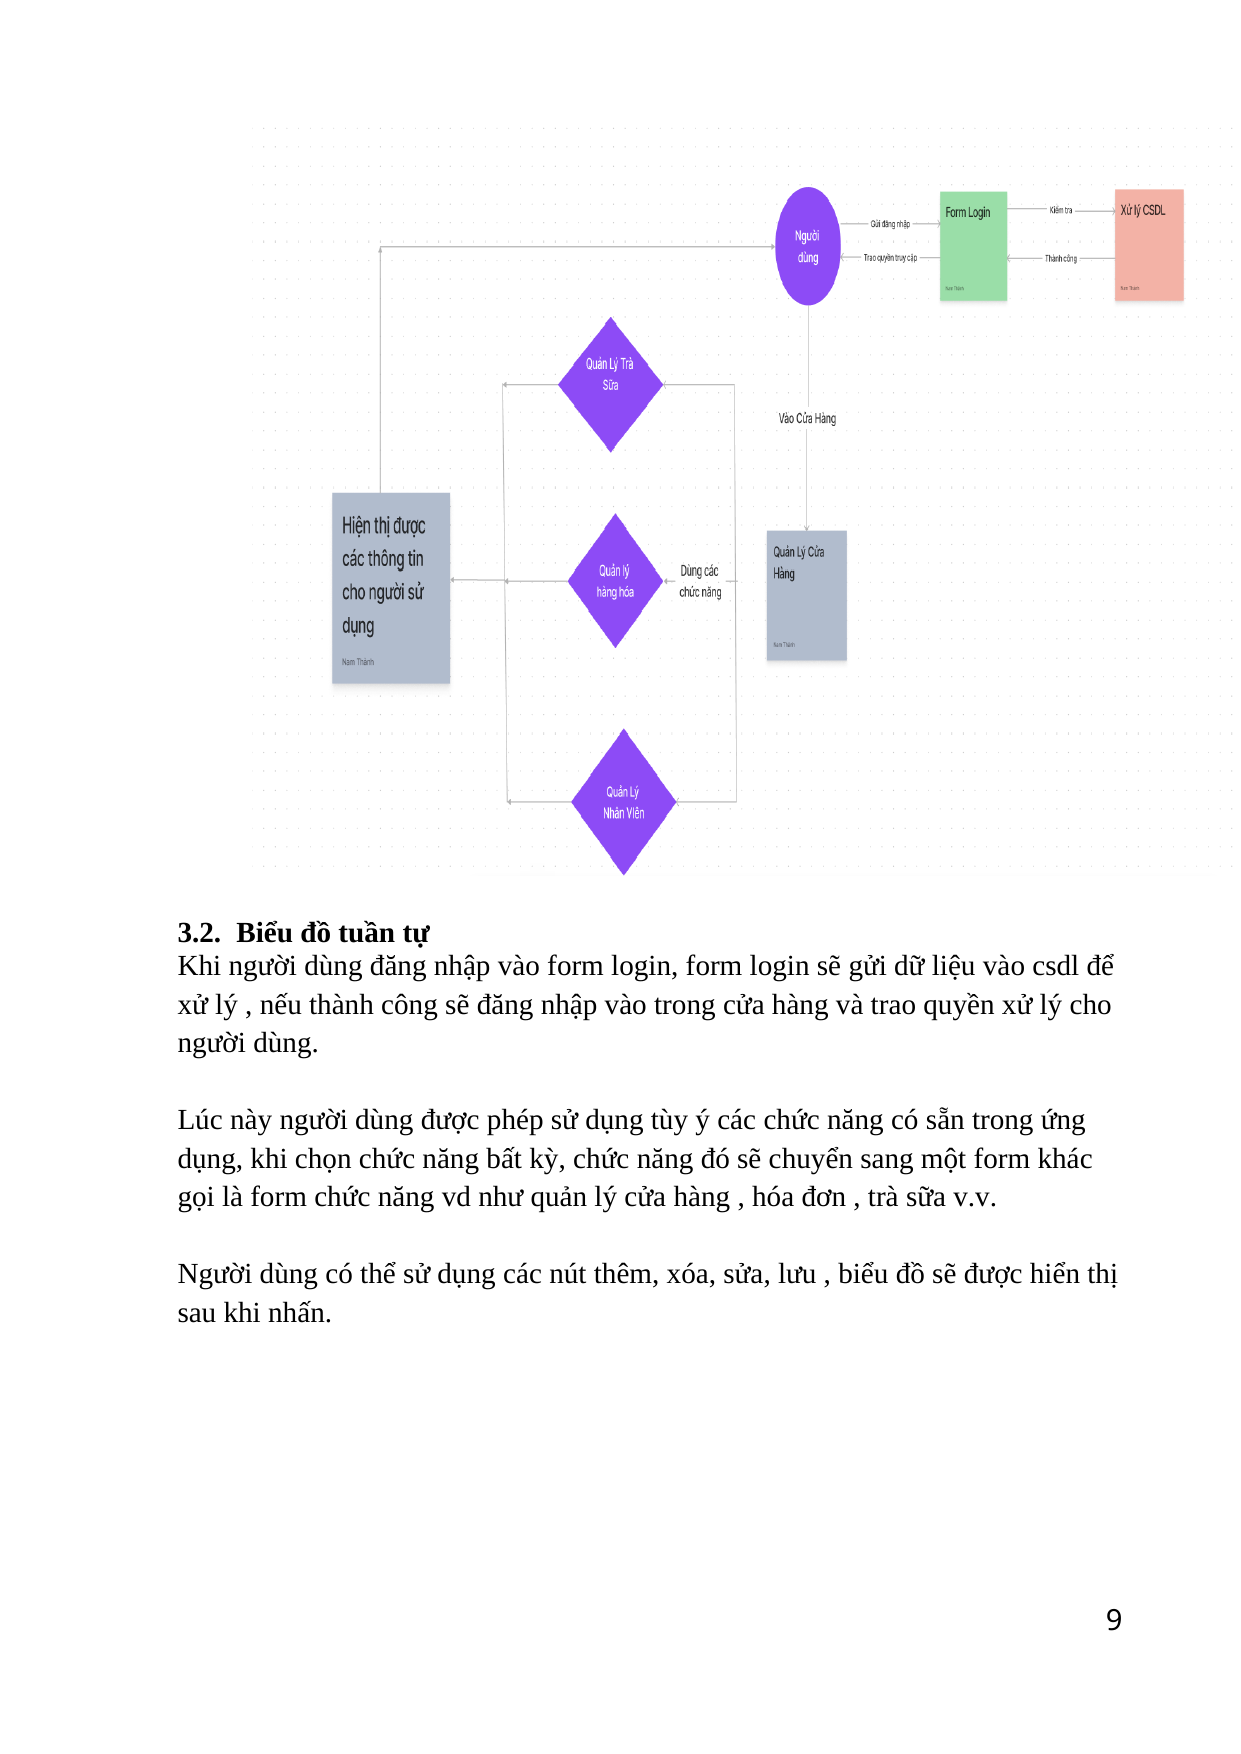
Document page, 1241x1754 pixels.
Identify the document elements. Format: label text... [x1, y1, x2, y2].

list Biểu đồ tuần tự [177, 915, 1122, 948]
text Lúc này người dùng được phép sử dụng tùy ý các chức năng có sẵn trong ứng dụng, khi chọn chức năng bất kỳ, chức năng đó sẽ chuyển sang một form khác gọi là form chức năng vd như quản lý cửa hàng , hóa đơn , trà sữa v.v. [177, 1102, 1122, 1213]
text Người dùng có thể sử dụng các nút thêm, xóa, sửa, lưu , biểu đồ sẽ được hiển thị sau khi nhấn. [177, 1257, 1122, 1329]
picture [252, 118, 1241, 876]
text Khi người dùng đăng nhập vào form login, form login sẽ gửi dữ liệu vào csdl để xử lý , nếu thành công sẽ đăng nhập vào trong cửa hàng và trao quyền xử lý cho người dùng. [177, 948, 1122, 1059]
